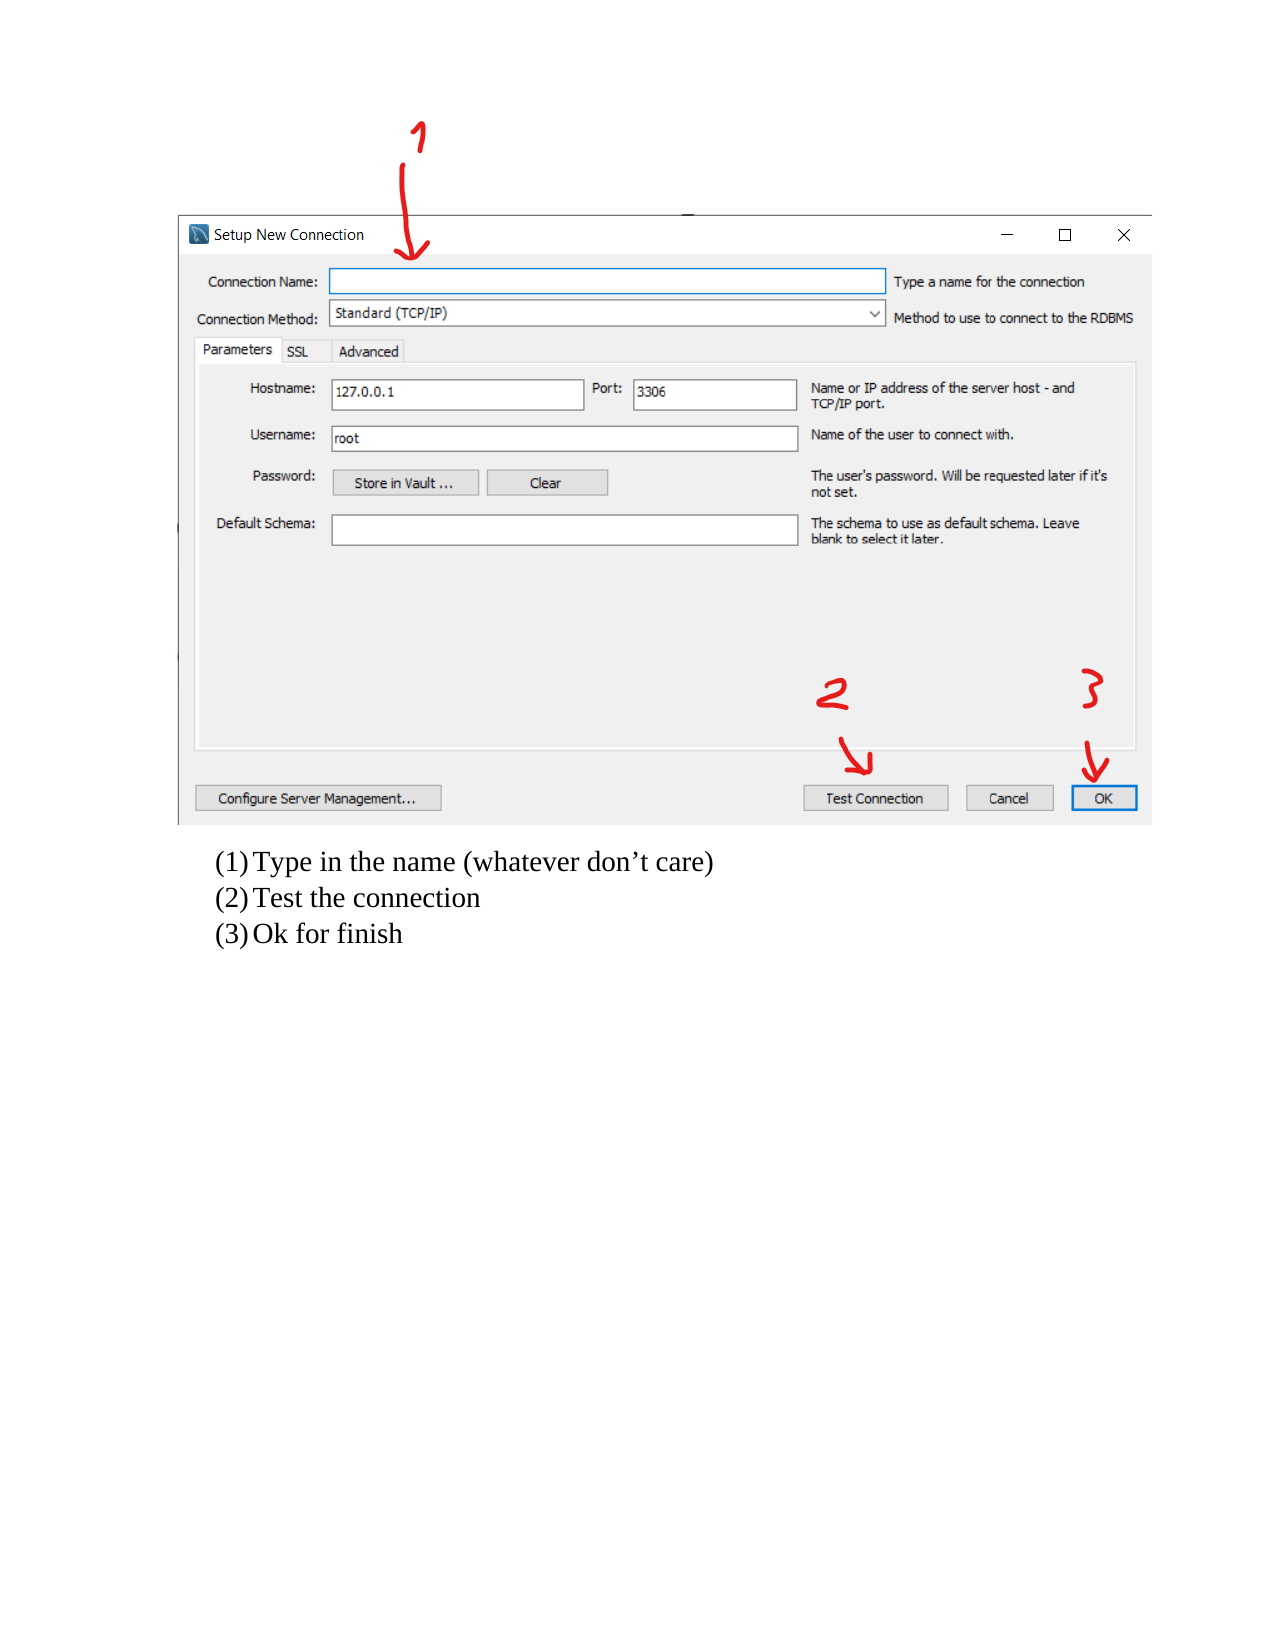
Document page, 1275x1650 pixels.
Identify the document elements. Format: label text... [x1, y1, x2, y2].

list Ok for finish [215, 917, 1157, 950]
list Type in the name (whatever don’t care) [215, 844, 1157, 878]
picture [177, 118, 1153, 825]
list Test the connection [215, 880, 1157, 914]
